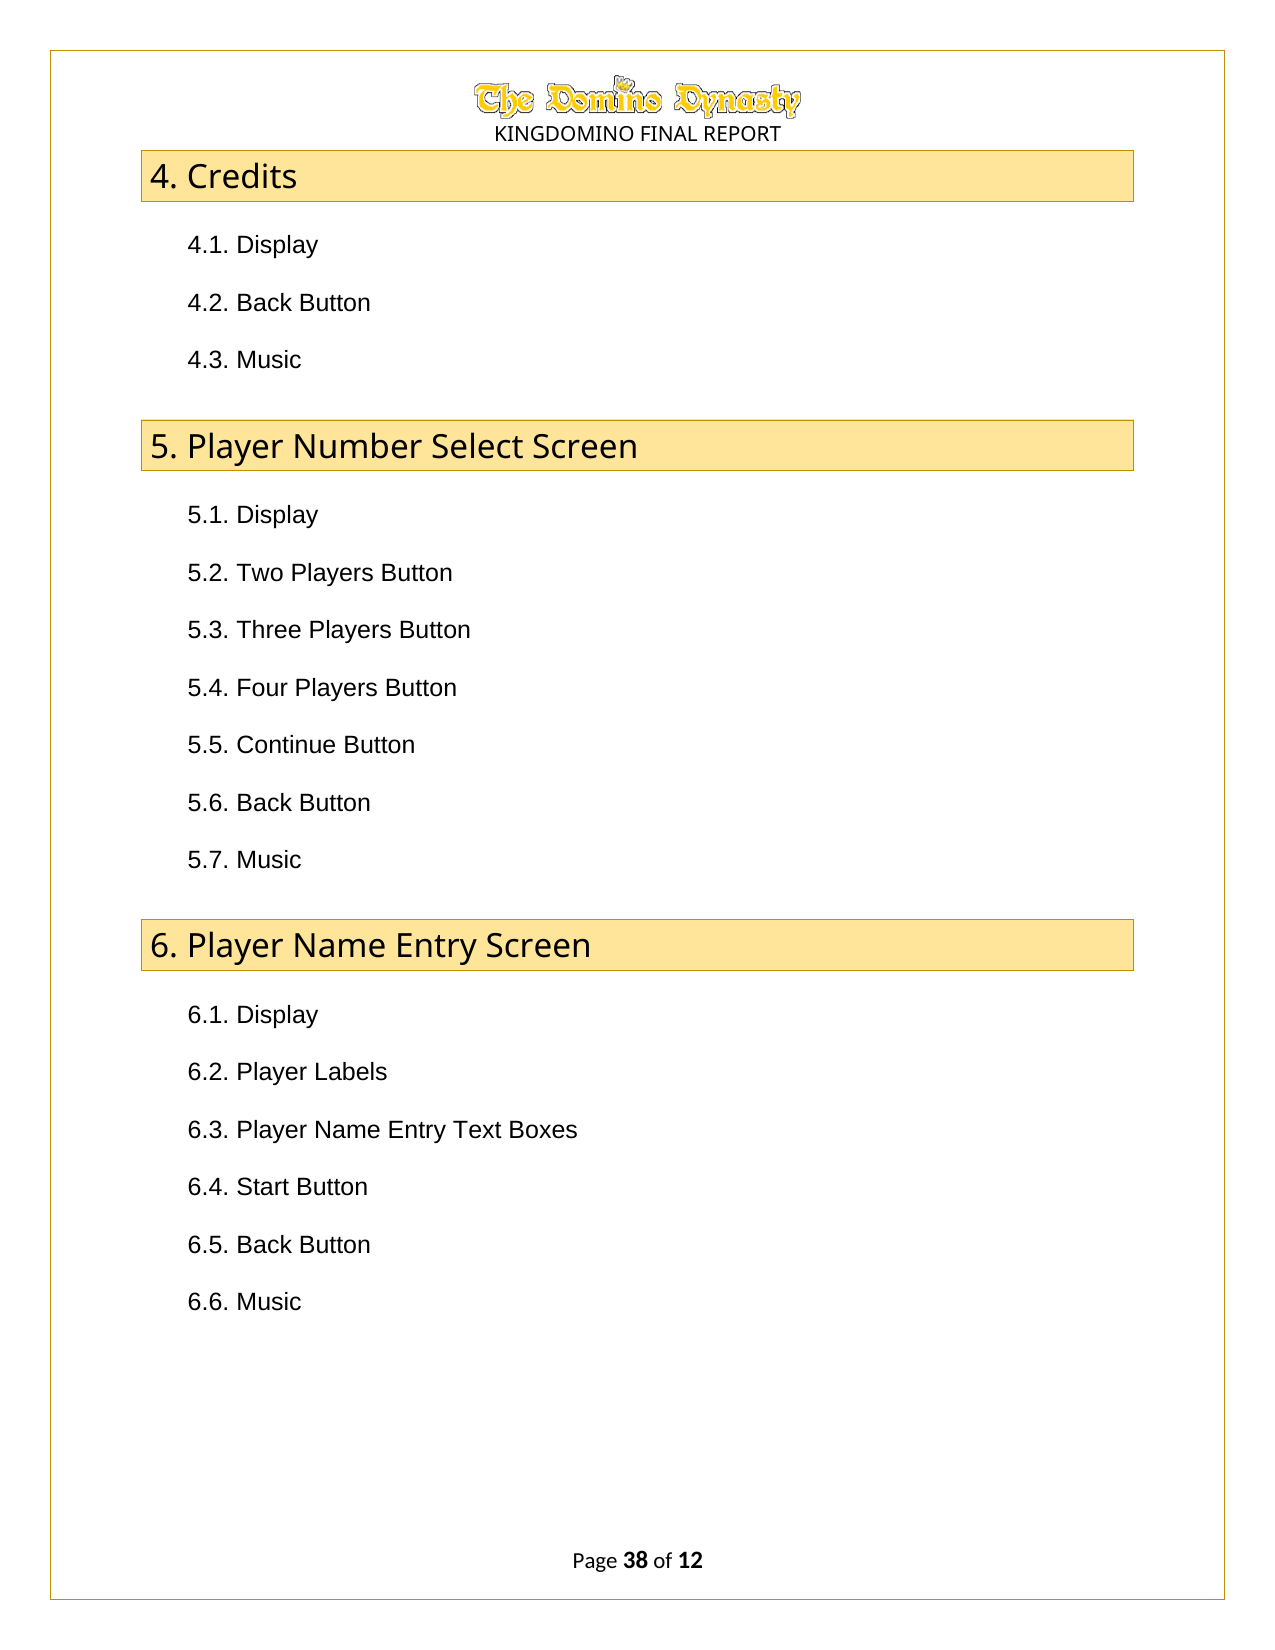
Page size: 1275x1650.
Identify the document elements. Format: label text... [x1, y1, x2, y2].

list Back Button [187, 1229, 1125, 1258]
list Display [187, 230, 1125, 259]
subtitle 4. Credits [142, 151, 1133, 201]
list Two Players Button [187, 557, 1125, 586]
list Back Button [187, 787, 1125, 816]
list Continue Button [187, 730, 1125, 759]
list Music [187, 1287, 1125, 1316]
list Back Button [187, 288, 1125, 317]
list Player Labels [187, 1057, 1125, 1086]
list Music [187, 345, 1125, 374]
list Music [187, 845, 1125, 874]
list Start Button [187, 1172, 1125, 1201]
list Player Name Entry Text Boxes [187, 1114, 1125, 1143]
subtitle 6. Player Name Entry Screen [142, 920, 1133, 970]
list Three Players Button [187, 615, 1125, 644]
subtitle 5. Player Number Select Screen [142, 421, 1133, 470]
picture [470, 75, 805, 119]
list Display [187, 999, 1125, 1028]
list Display [187, 500, 1125, 529]
list Four Players Button [187, 672, 1125, 701]
